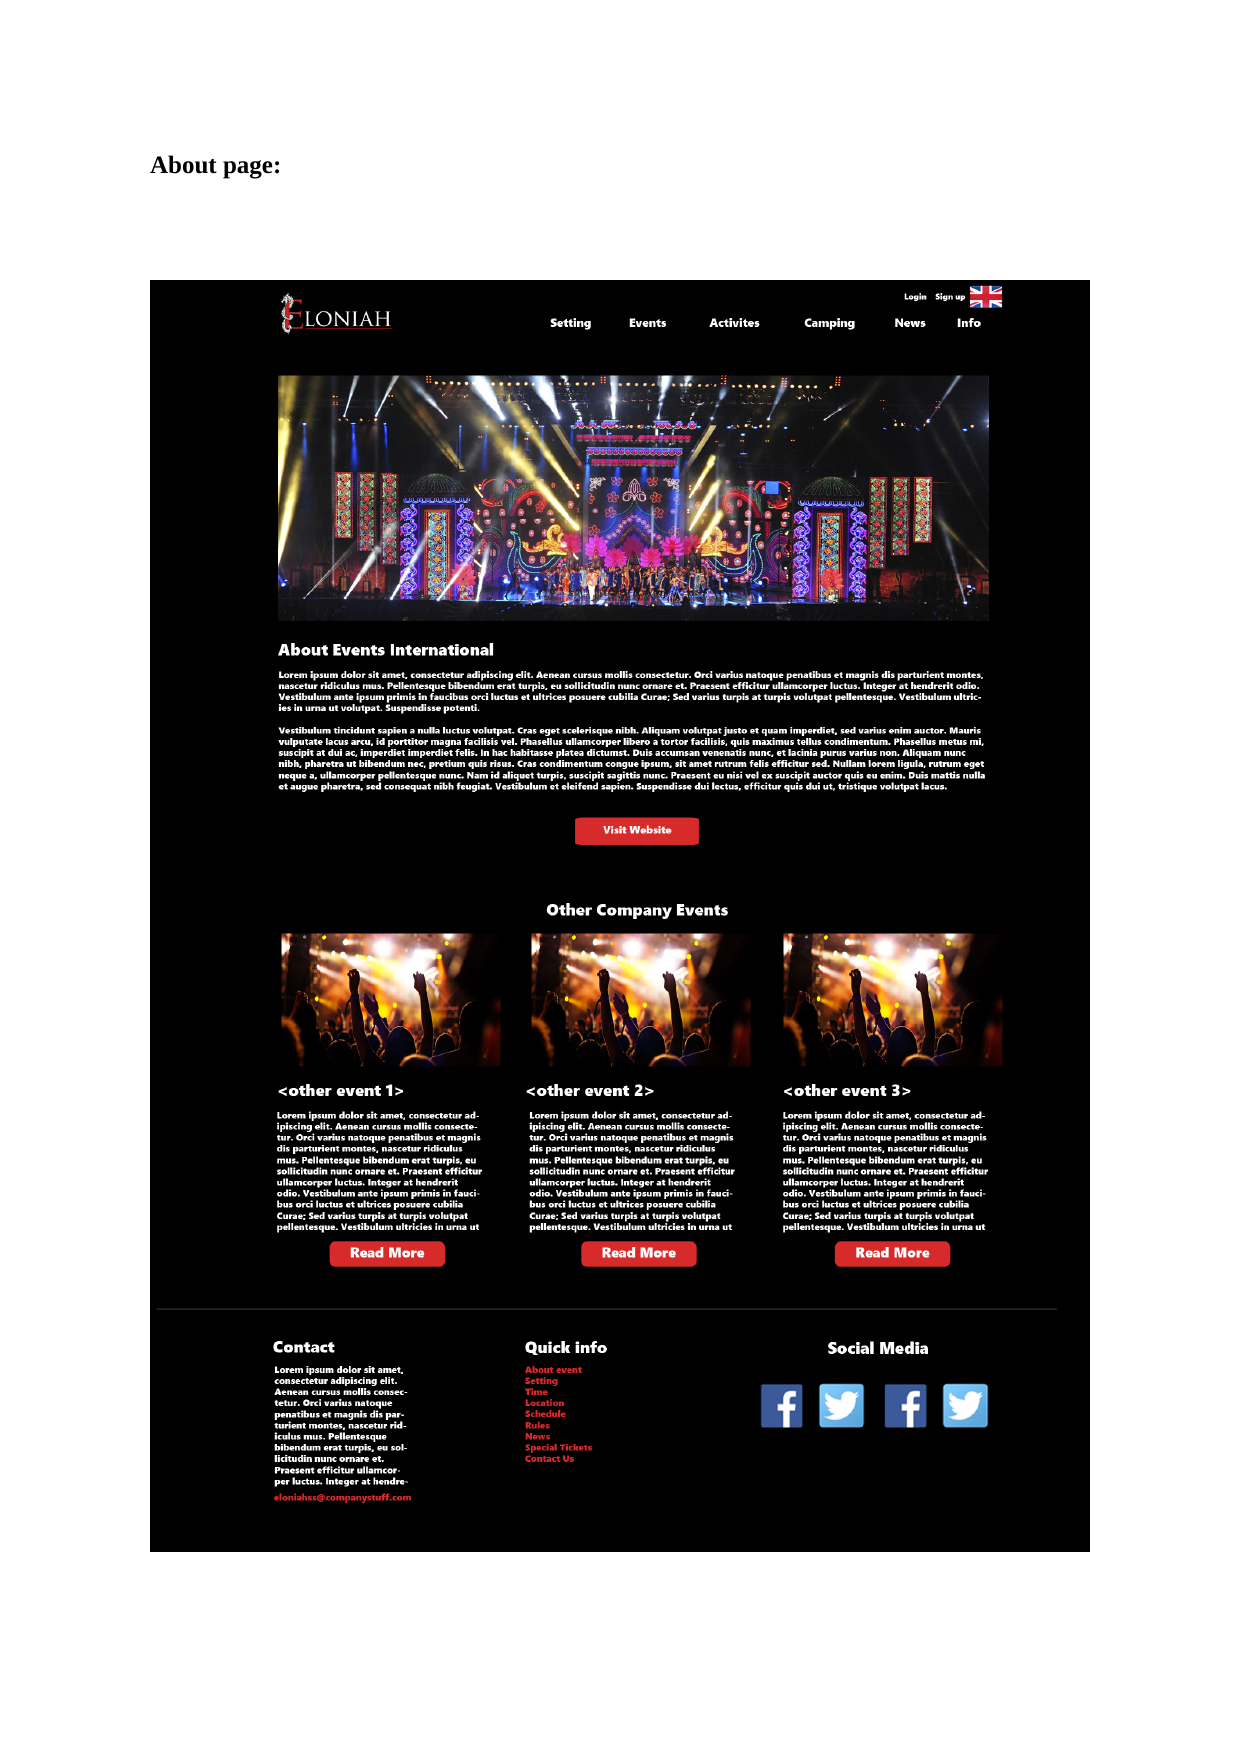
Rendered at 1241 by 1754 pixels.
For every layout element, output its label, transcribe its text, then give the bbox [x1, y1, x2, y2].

picture [150, 280, 1090, 1552]
text About page: [150, 150, 1090, 280]
